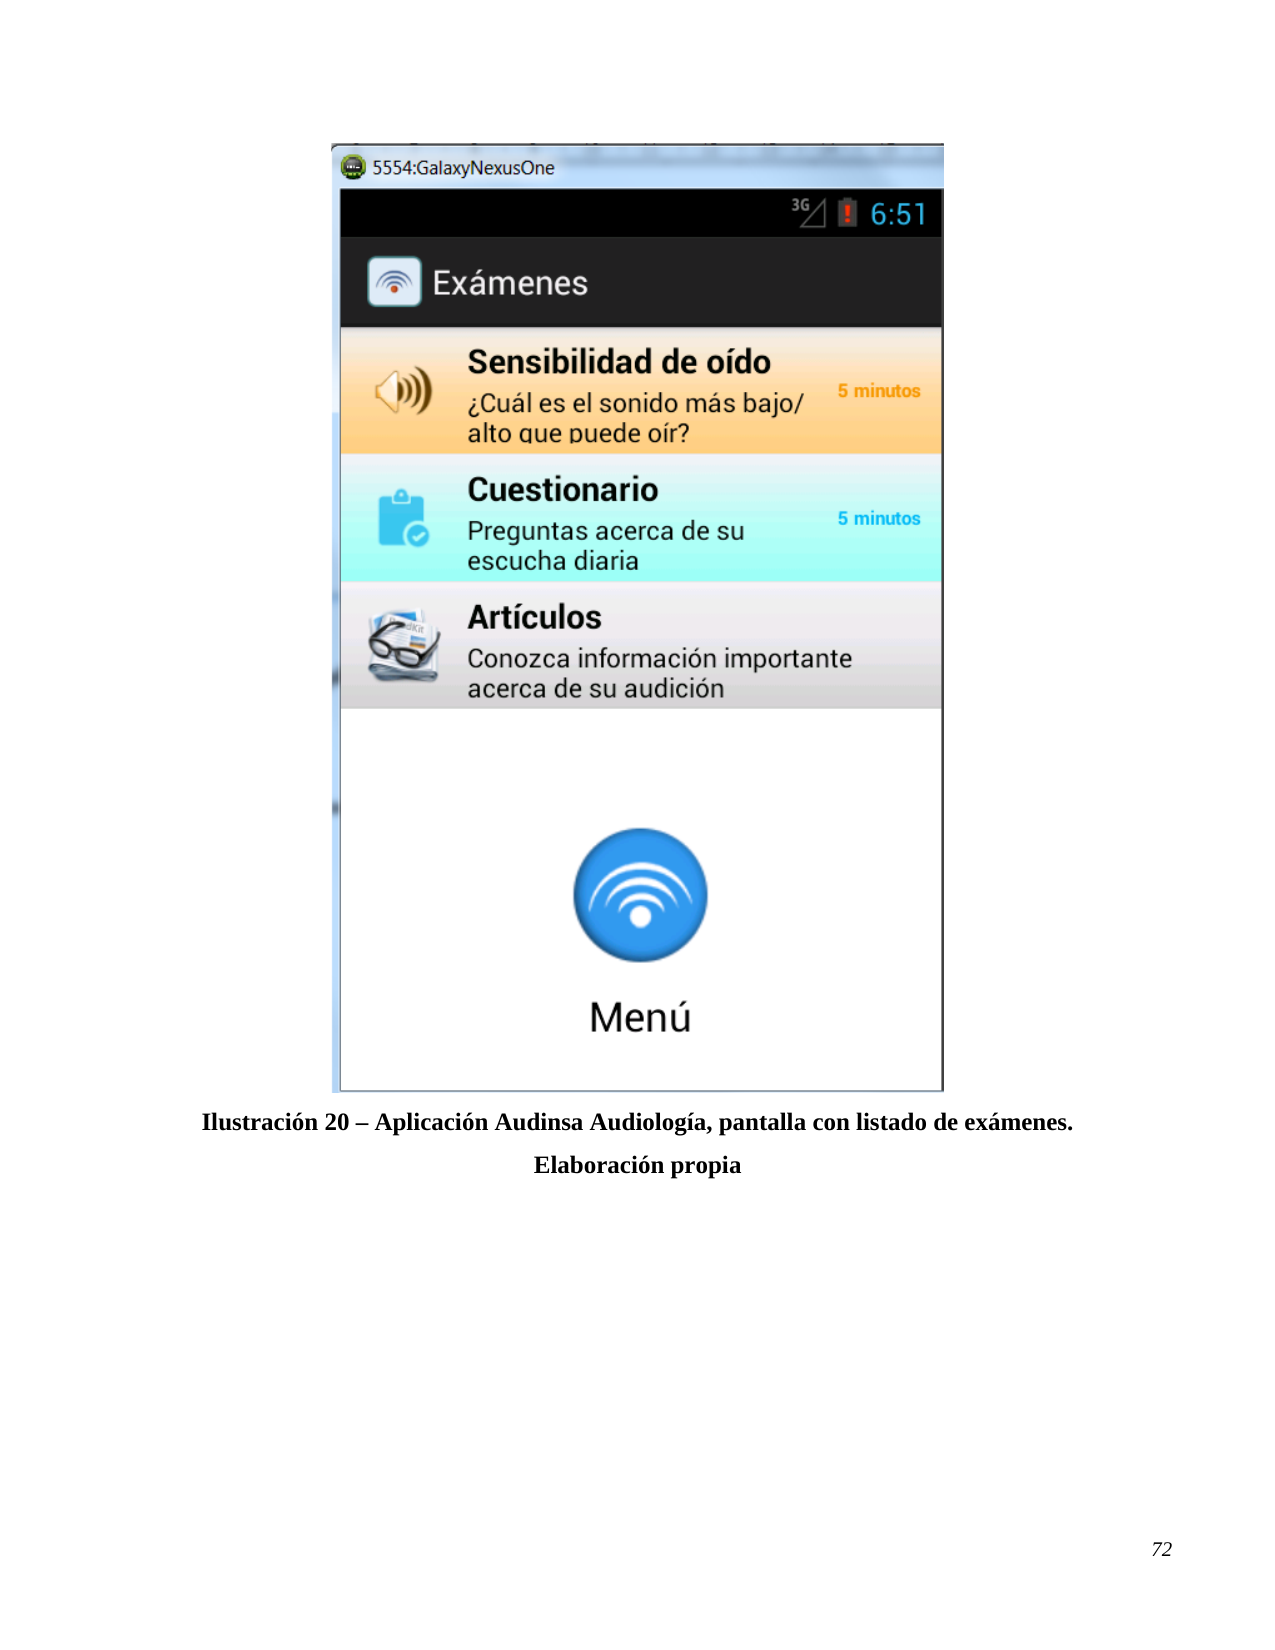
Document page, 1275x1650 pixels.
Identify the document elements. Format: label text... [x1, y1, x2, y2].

text Ilustración 20 – Aplicación Audinsa Audiología, pantalla con listado de exámenes. [103, 1107, 1172, 1136]
picture [331, 143, 944, 1093]
text Elaboración propia [103, 1151, 1172, 1179]
